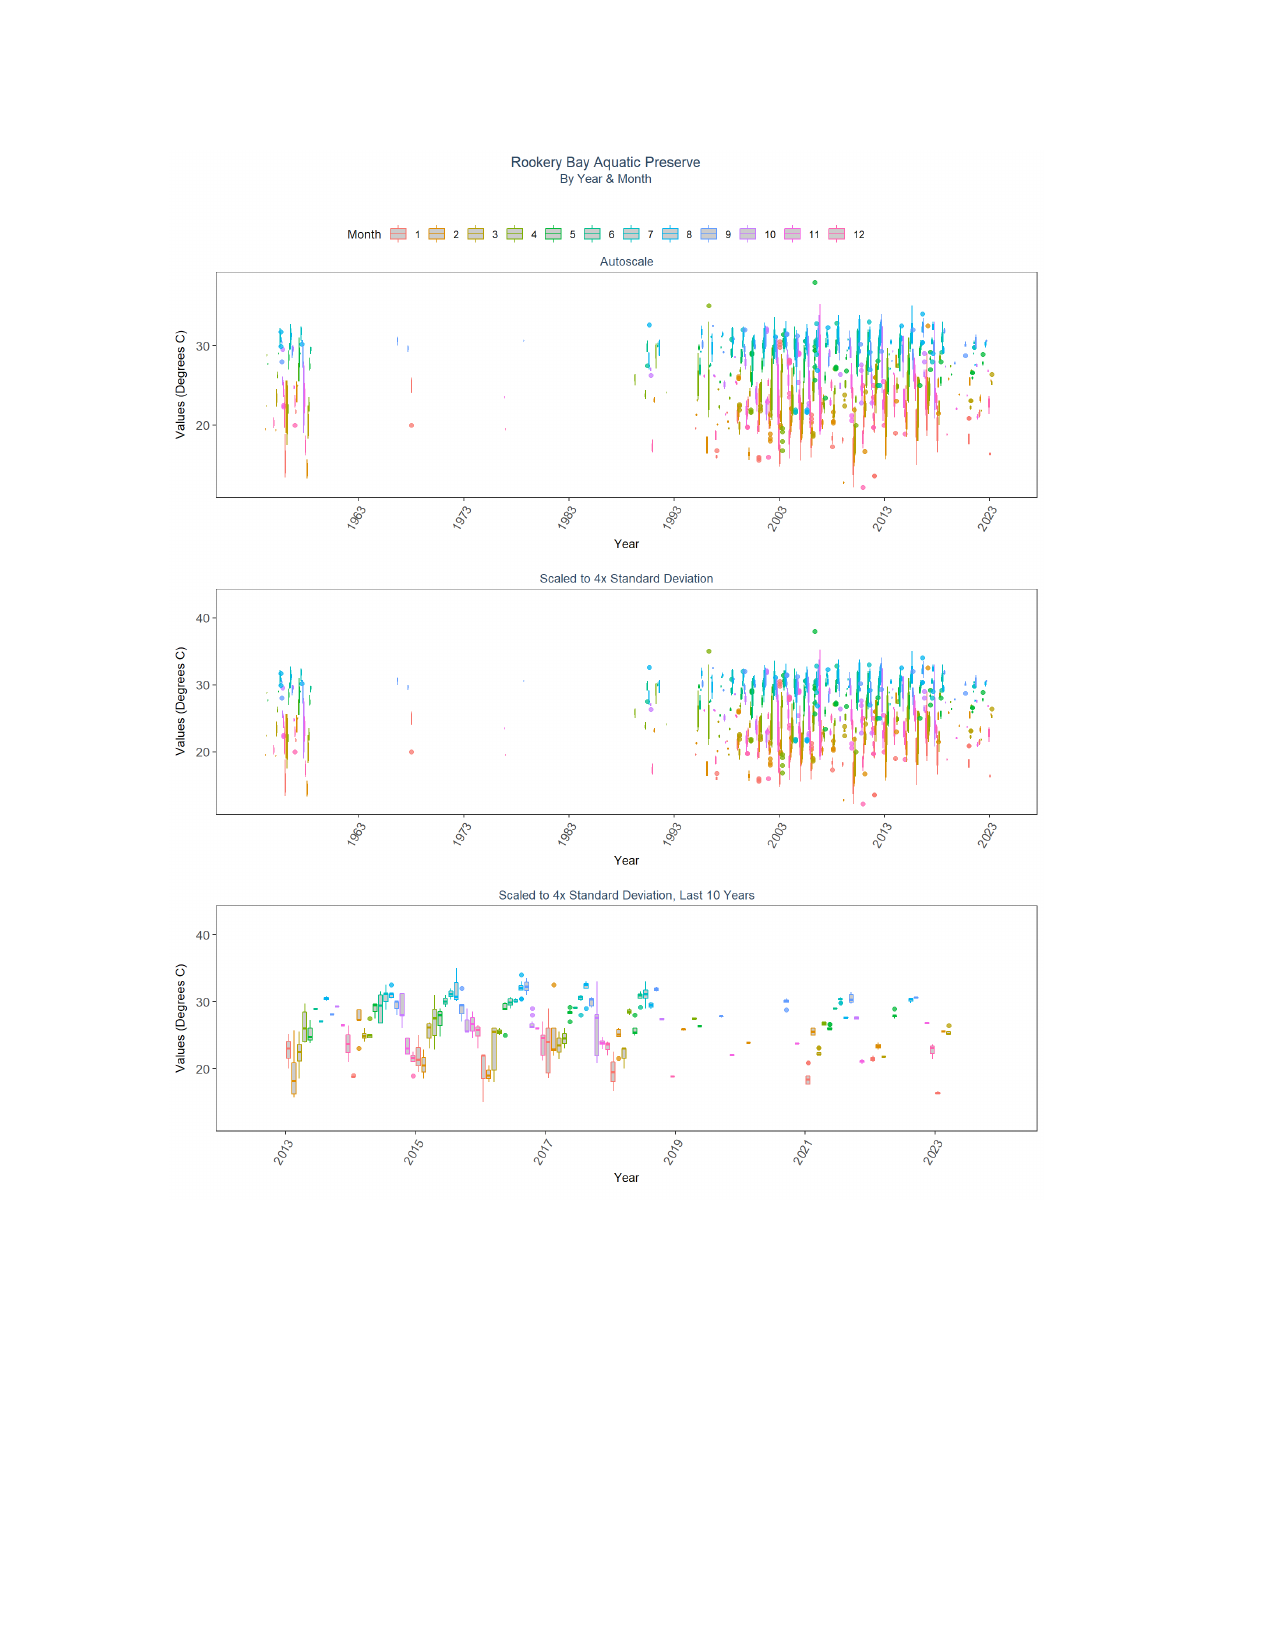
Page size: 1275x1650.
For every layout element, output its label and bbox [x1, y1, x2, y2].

picture [168, 150, 1044, 1200]
